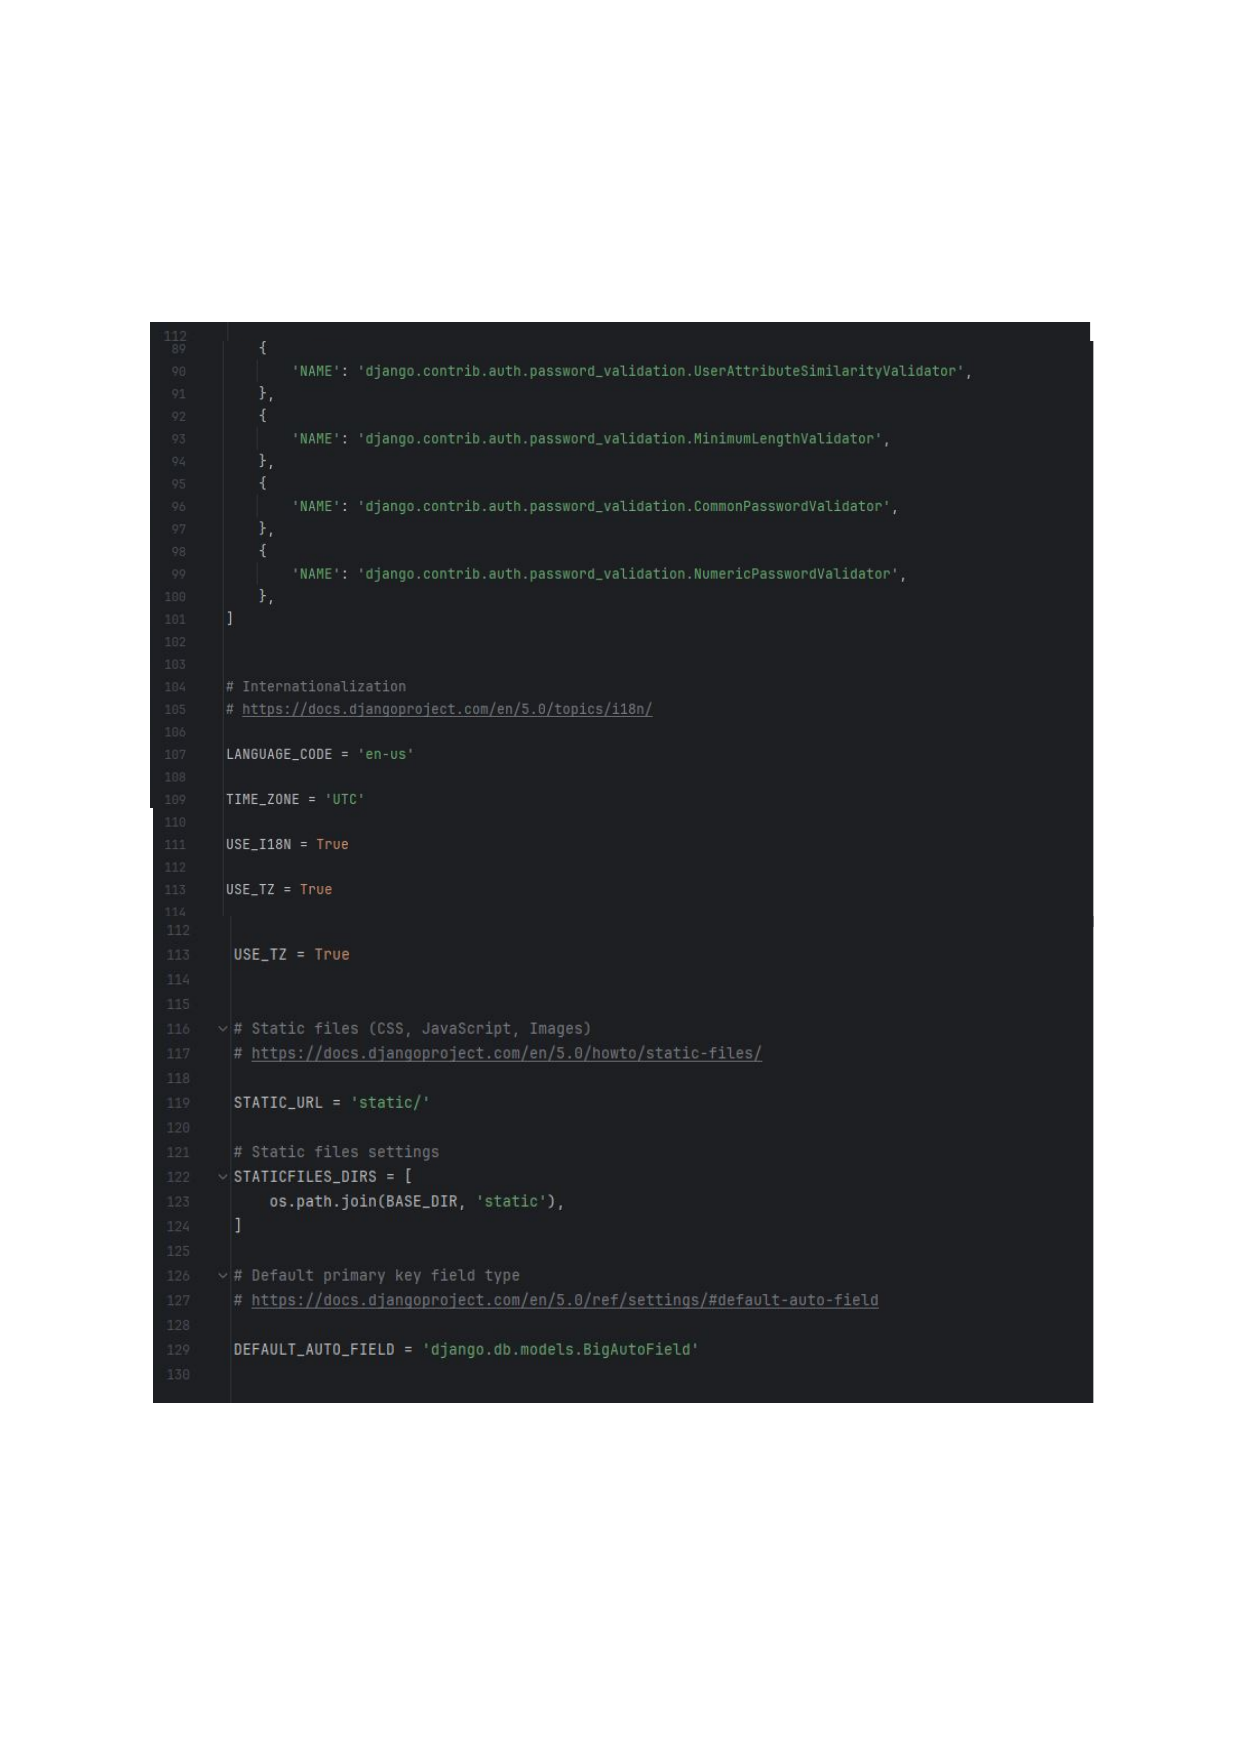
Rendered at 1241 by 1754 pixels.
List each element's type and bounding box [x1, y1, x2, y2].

picture [150, 322, 1094, 1403]
